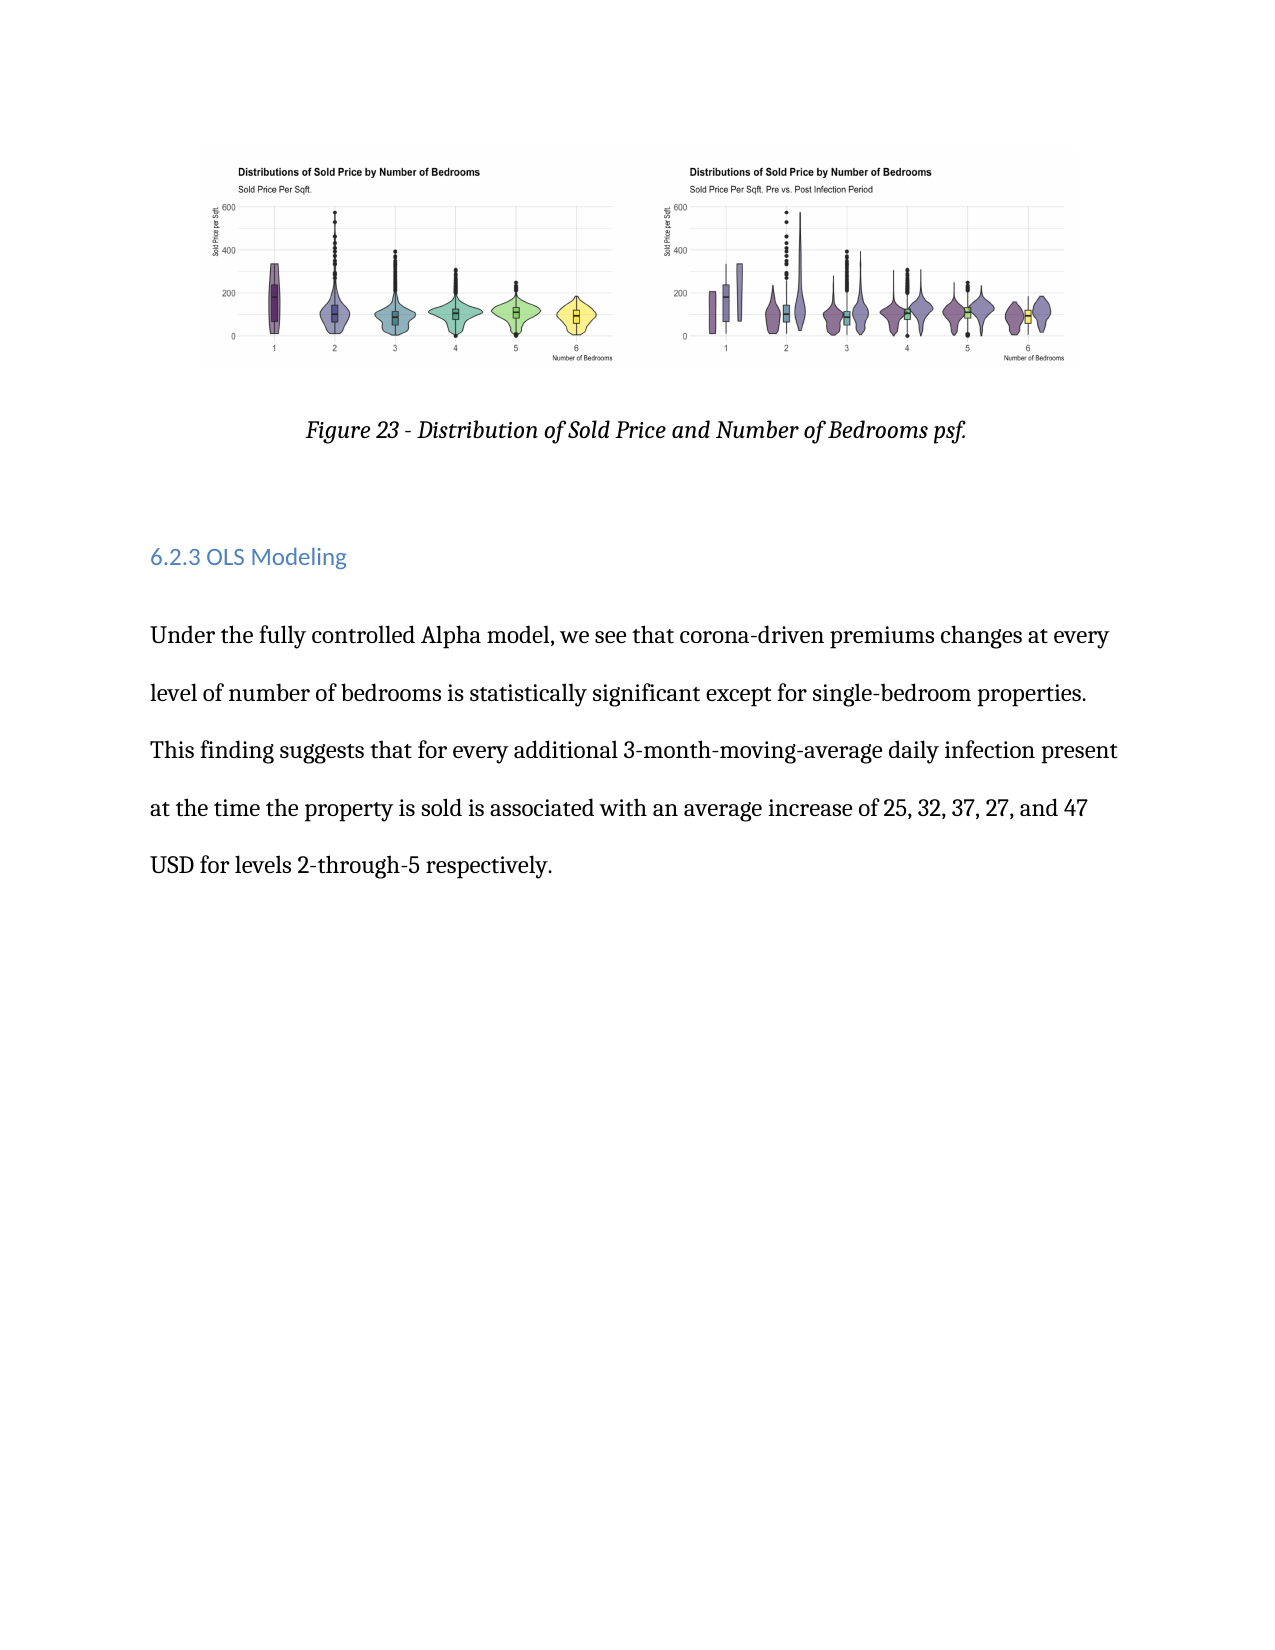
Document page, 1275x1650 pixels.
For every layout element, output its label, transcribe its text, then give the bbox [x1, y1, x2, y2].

text Figure 23 - Distribution of Sold Price and Number of Bedrooms psf. [150, 416, 1125, 444]
subtitle 6.2.3 OLS Modeling [150, 541, 1125, 572]
text Under the fully controlled Alpha model, we see that corona-driven premiums changes at every level of number of bedrooms is statistically significant except for single-bedroom properties. This finding suggests that for every additional 3-month-moving-average daily infection present at the time the property is sold is associated with an average increase of 25, 32, 37, 27, and 47 USD for levels 2-through-5 respectively. [150, 621, 1125, 880]
picture [200, 150, 1075, 368]
